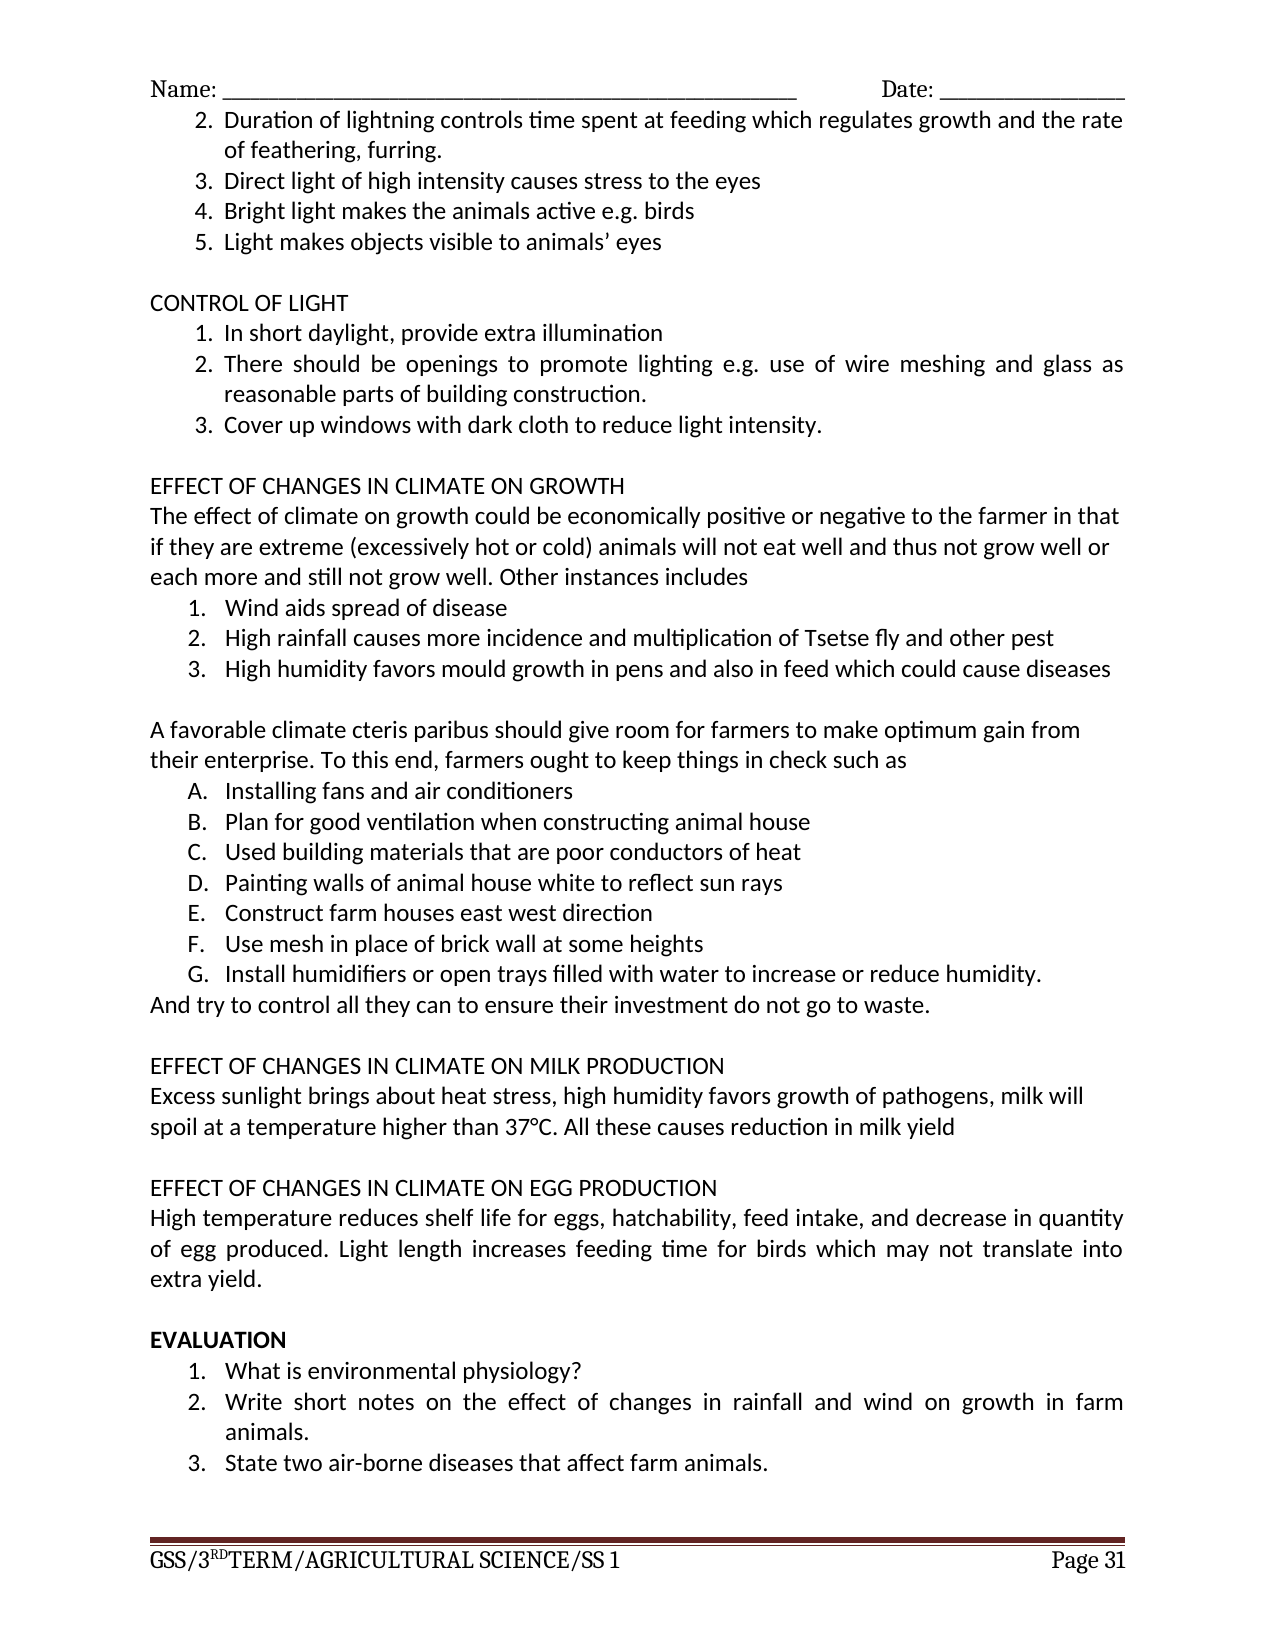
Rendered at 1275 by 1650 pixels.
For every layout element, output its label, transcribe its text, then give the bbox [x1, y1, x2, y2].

text EVALUATION [150, 1324, 1125, 1355]
text EFFECT OF CHANGES IN CLIMATE ON EGG PRODUCTION [150, 1172, 1125, 1202]
text The effect of climate on growth could be economically positive or negative to the farmer in that if they are extreme (excessively hot or cold) animals will not eat well and thus not grow well or each more and still not grow well. Other instances includes [150, 501, 1125, 592]
text EFFECT OF CHANGES IN CLIMATE ON MILK PRODUCTION [150, 1050, 1125, 1080]
list There should be openings to promote lighting e.g. use of wire meshing and glass as reasonable parts of building construction. [194, 348, 1125, 409]
list Cover up windows with dark cloth to reduce light intensity. [194, 409, 1125, 439]
list Duration of lightning controls time spent at feeding which regulates growth and the rate of feathering, furring. [194, 104, 1125, 165]
list Wind aids spread of disease [187, 592, 1125, 623]
text EFFECT OF CHANGES IN CLIMATE ON GROWTH [150, 470, 1125, 501]
list Bright light makes the animals active e.g. birds [194, 195, 1125, 226]
list Construct farm houses east west direction [187, 897, 1125, 928]
text CONTROL OF LIGHT [150, 287, 1125, 317]
text High temperature reduces shelf life for eggs, hatchability, feed intake, and decrease in quantity of egg produced. Light length increases feeding time for birds which may not translate into extra yield. [150, 1202, 1125, 1294]
list High humidity favors mould growth in pens and also in feed which could cause diseases [187, 653, 1125, 684]
list Plan for good ventilation when constructing animal house [187, 806, 1125, 836]
list Install humidifiers or open trays filled with water to increase or reduce humidity. [187, 958, 1125, 989]
text And try to control all they can to ensure their investment do not go to waste. [150, 989, 1125, 1019]
list Write short notes on the effect of changes in rainfall and wind on growth in farm animals. [187, 1386, 1125, 1447]
list Direct light of high intensity causes stress to the eyes [194, 165, 1125, 195]
list Installing fans and air conditioners [187, 775, 1125, 806]
list Used building materials that are poor conductors of heat [187, 836, 1125, 867]
list Painting walls of animal house white to reflect sun rays [187, 867, 1125, 897]
text A favorable climate cteris paribus should give room for farmers to make optimum gain from their enterprise. To this end, farmers ought to keep things in check such as [150, 714, 1125, 775]
list What is environmental physiology? [187, 1355, 1125, 1386]
list Use mesh in place of brick wall at some heights [187, 928, 1125, 958]
list High rainfall causes more incidence and multiplication of Tsetse fly and other pest [187, 623, 1125, 653]
list Light makes objects visible to animals’ eyes [194, 226, 1125, 256]
text Excess sunlight brings about heat stress, high humidity favors growth of pathogens, milk will spoil at a temperature higher than 37°C. All these causes reduction in milk yield [150, 1080, 1125, 1141]
list State two air-borne diseases that affect farm animals. [187, 1447, 1125, 1477]
list In short daylight, provide extra illumination [194, 317, 1125, 348]
